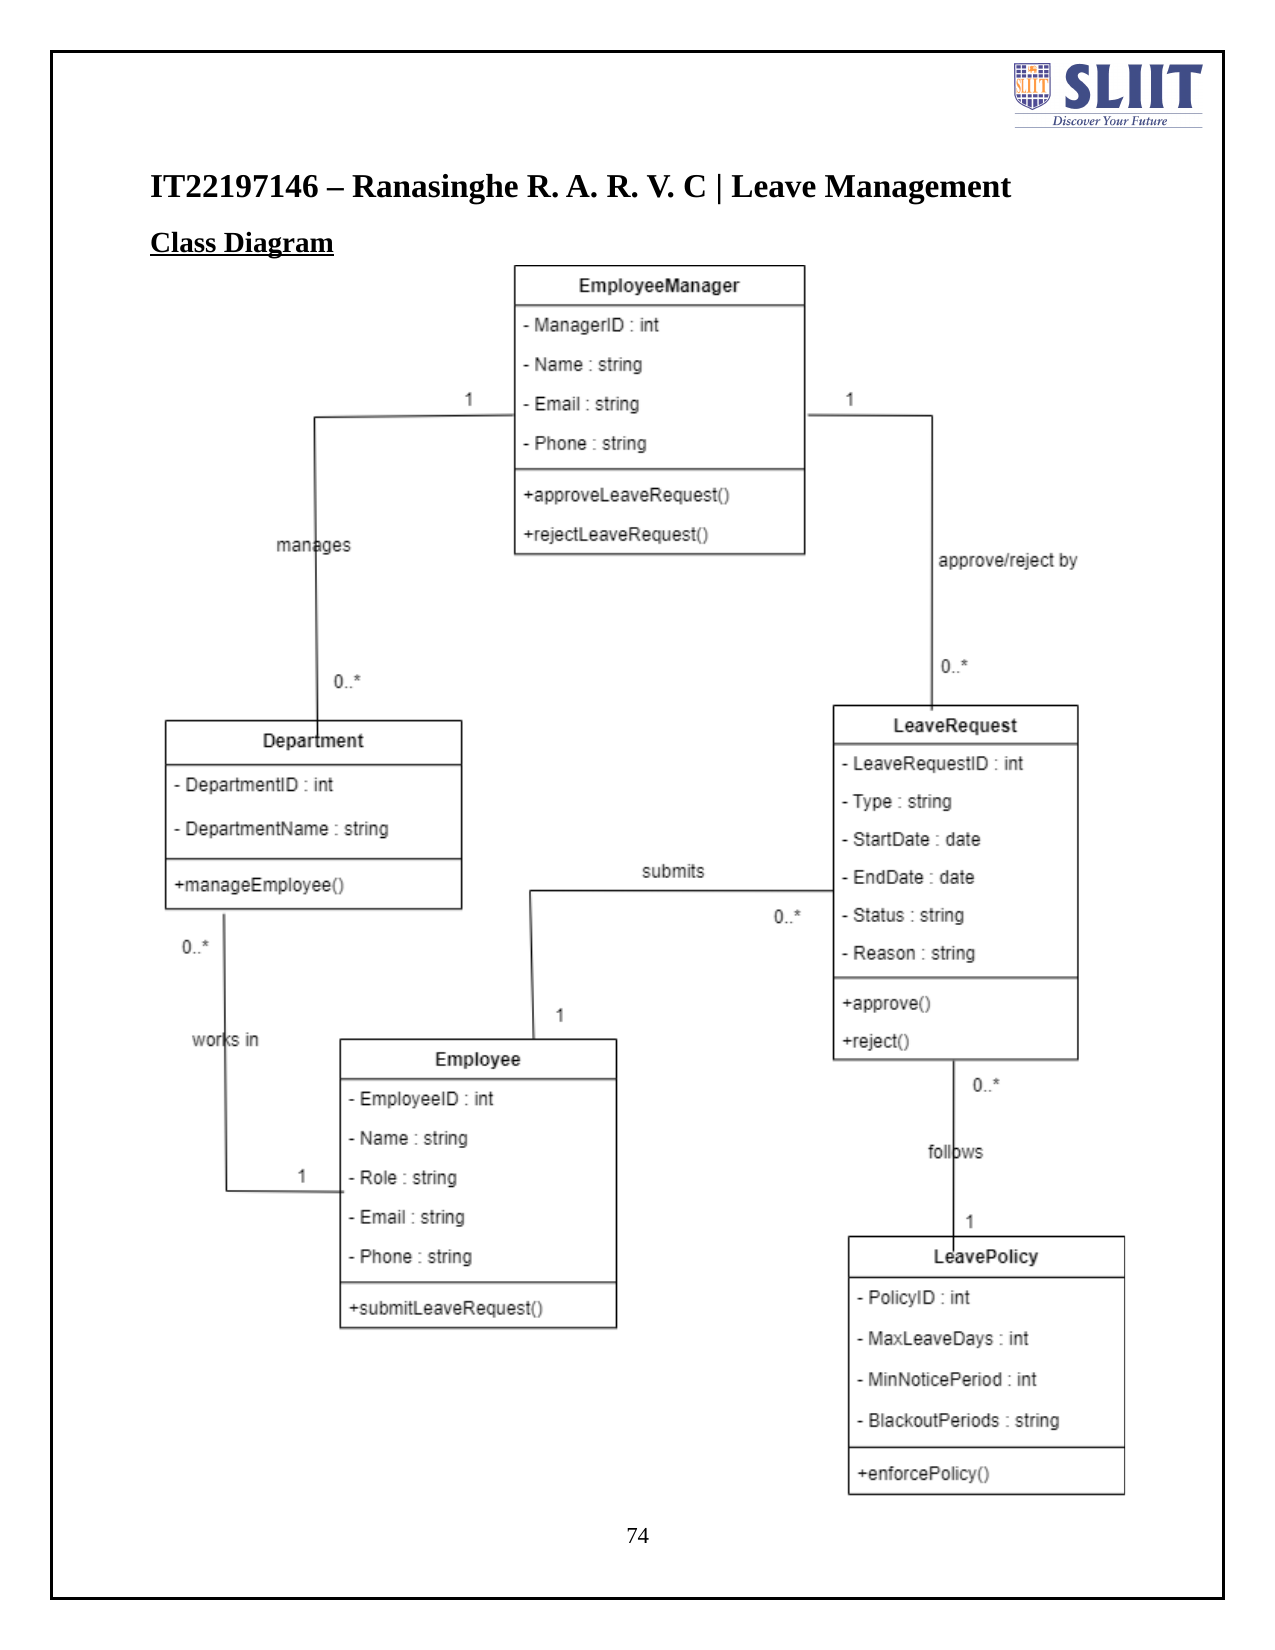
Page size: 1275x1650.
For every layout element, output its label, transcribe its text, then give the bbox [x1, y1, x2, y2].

subtitle IT22197146 – Ranasinghe R. A. R. V. C | Leave Management [150, 167, 1125, 205]
picture [150, 265, 1125, 1500]
subtitle Class Diagram [150, 225, 1125, 259]
picture [1014, 63, 1203, 128]
